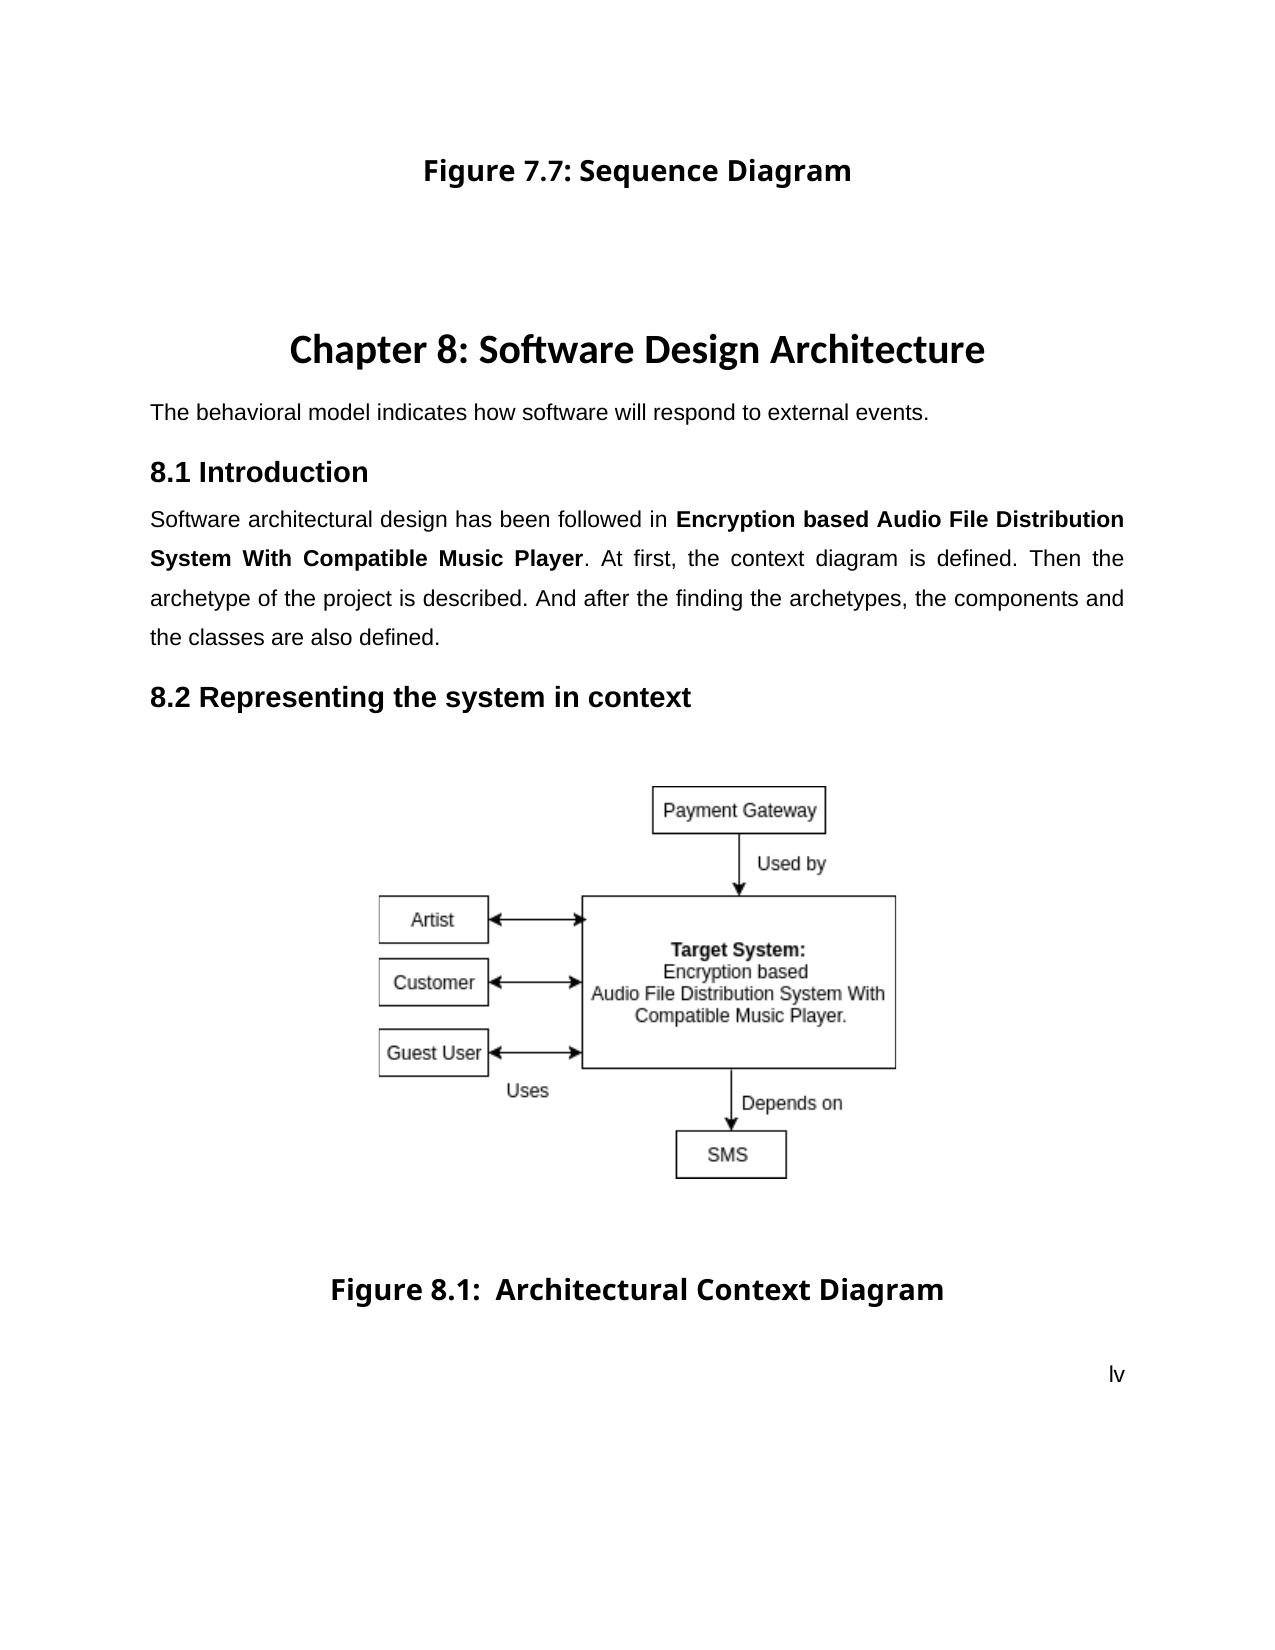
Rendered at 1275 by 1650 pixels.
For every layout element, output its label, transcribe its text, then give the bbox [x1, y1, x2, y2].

text The behavioral model indicates how software will respond to external events. [150, 399, 1125, 425]
subtitle Figure 8.1: Architectural Context Diagram [150, 1269, 1125, 1308]
subtitle 8.1​ ​Introduction [150, 455, 1125, 489]
subtitle 8.2​ ​Representing​ ​the​ ​system​ ​in​ ​context [150, 680, 1125, 714]
text Software architectural design has been followed in Encryption based Audio File Distribution System With Compatible Music Player. At first, the context diagram is defined. Then the archetype of the project is described. And after the finding the archetypes, the components and the classes are also defined. [150, 506, 1125, 650]
picture [378, 786, 897, 1179]
subtitle Chapter 8: Software​ ​Design​ ​Architecture [150, 323, 1125, 374]
subtitle Figure 7.7: Sequence Diagram [150, 150, 1125, 190]
